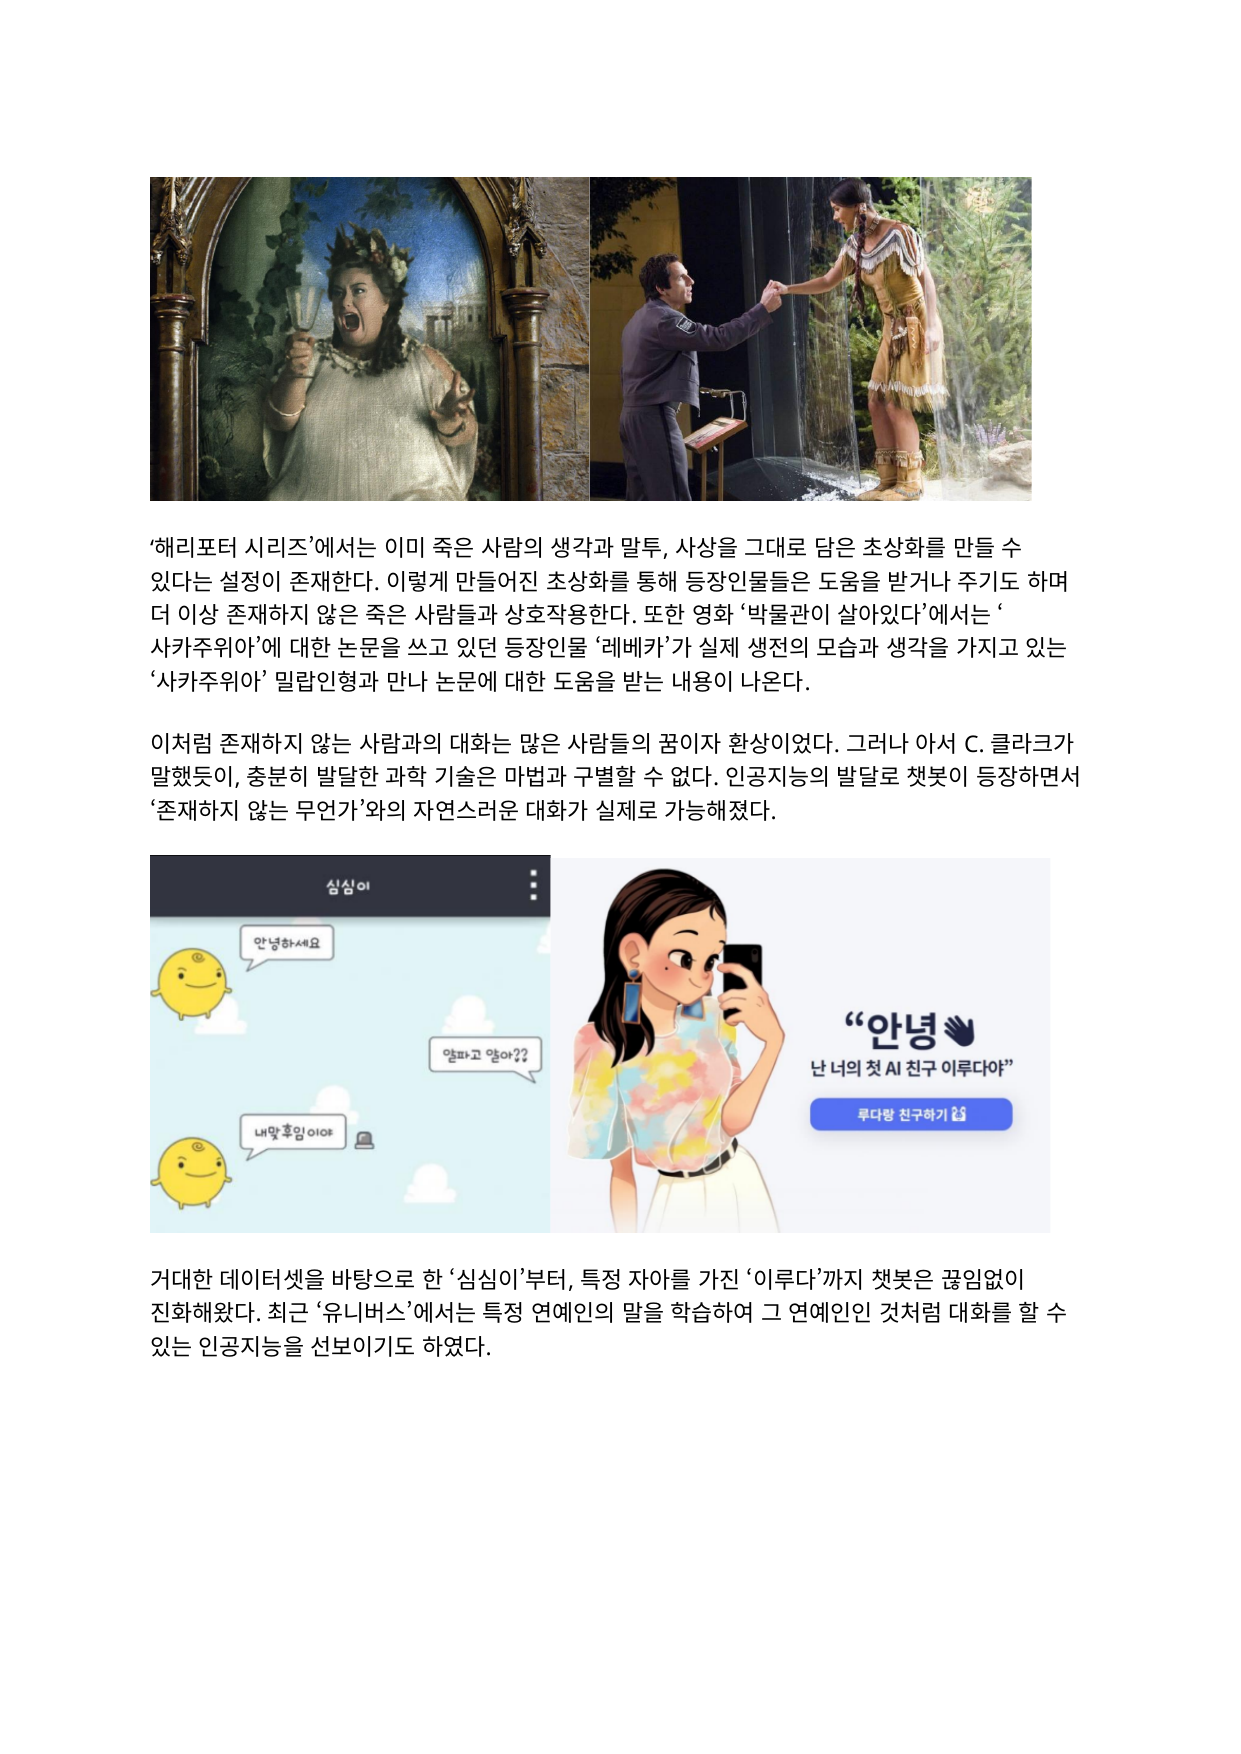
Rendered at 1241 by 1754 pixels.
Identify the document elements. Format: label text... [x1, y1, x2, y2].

text 이처럼 존재하지 않는 사람과의 대화는 많은 사람들의 꿈이자 환상이었다. 그러나 아서 C. 클라크가 말했듯이, 충분히 발달한 과학 기술은 마법과 구별할 수 없다. 인공지능의 발달로 챗봇이 등장하면서 ‘존재하지 않는 무언가’와의 자연스러운 대화가 실제로 가능해졌다. [150, 726, 1090, 826]
picture [150, 177, 1032, 501]
text 거대한 데이터셋을 바탕으로 한 ‘심심이’부터, 특정 자아를 가진 ‘이루다’까지 챗봇은 끊임없이 진화해왔다. 최근 ‘유니버스’에서는 특정 연예인의 말을 학습하여 그 연예인인 것처럼 대화를 할 수 있는 인공지능을 선보이기도 하였다. [150, 1262, 1090, 1362]
text ‘해리포터 시리즈’에서는 이미 죽은 사람의 생각과 말투, 사상을 그대로 담은 초상화를 만들 수 있다는 설정이 존재한다. 이렇게 만들어진 초상화를 통해 등장인물들은 도움을 받거나 주기도 하며 더 이상 존재하지 않은 죽은 사람들과 상호작용한다. 또한 영화 ‘박물관이 살아있다’에서는 ‘사카주위아’에 대한 논문을 쓰고 있던 등장인물 ‘레베카’가 실제 생전의 모습과 생각을 가지고 있는 ‘사카주위아’ 밀랍인형과 만나 논문에 대한 도움을 받는 내용이 나온다. [150, 530, 1090, 697]
picture [150, 855, 1051, 1233]
